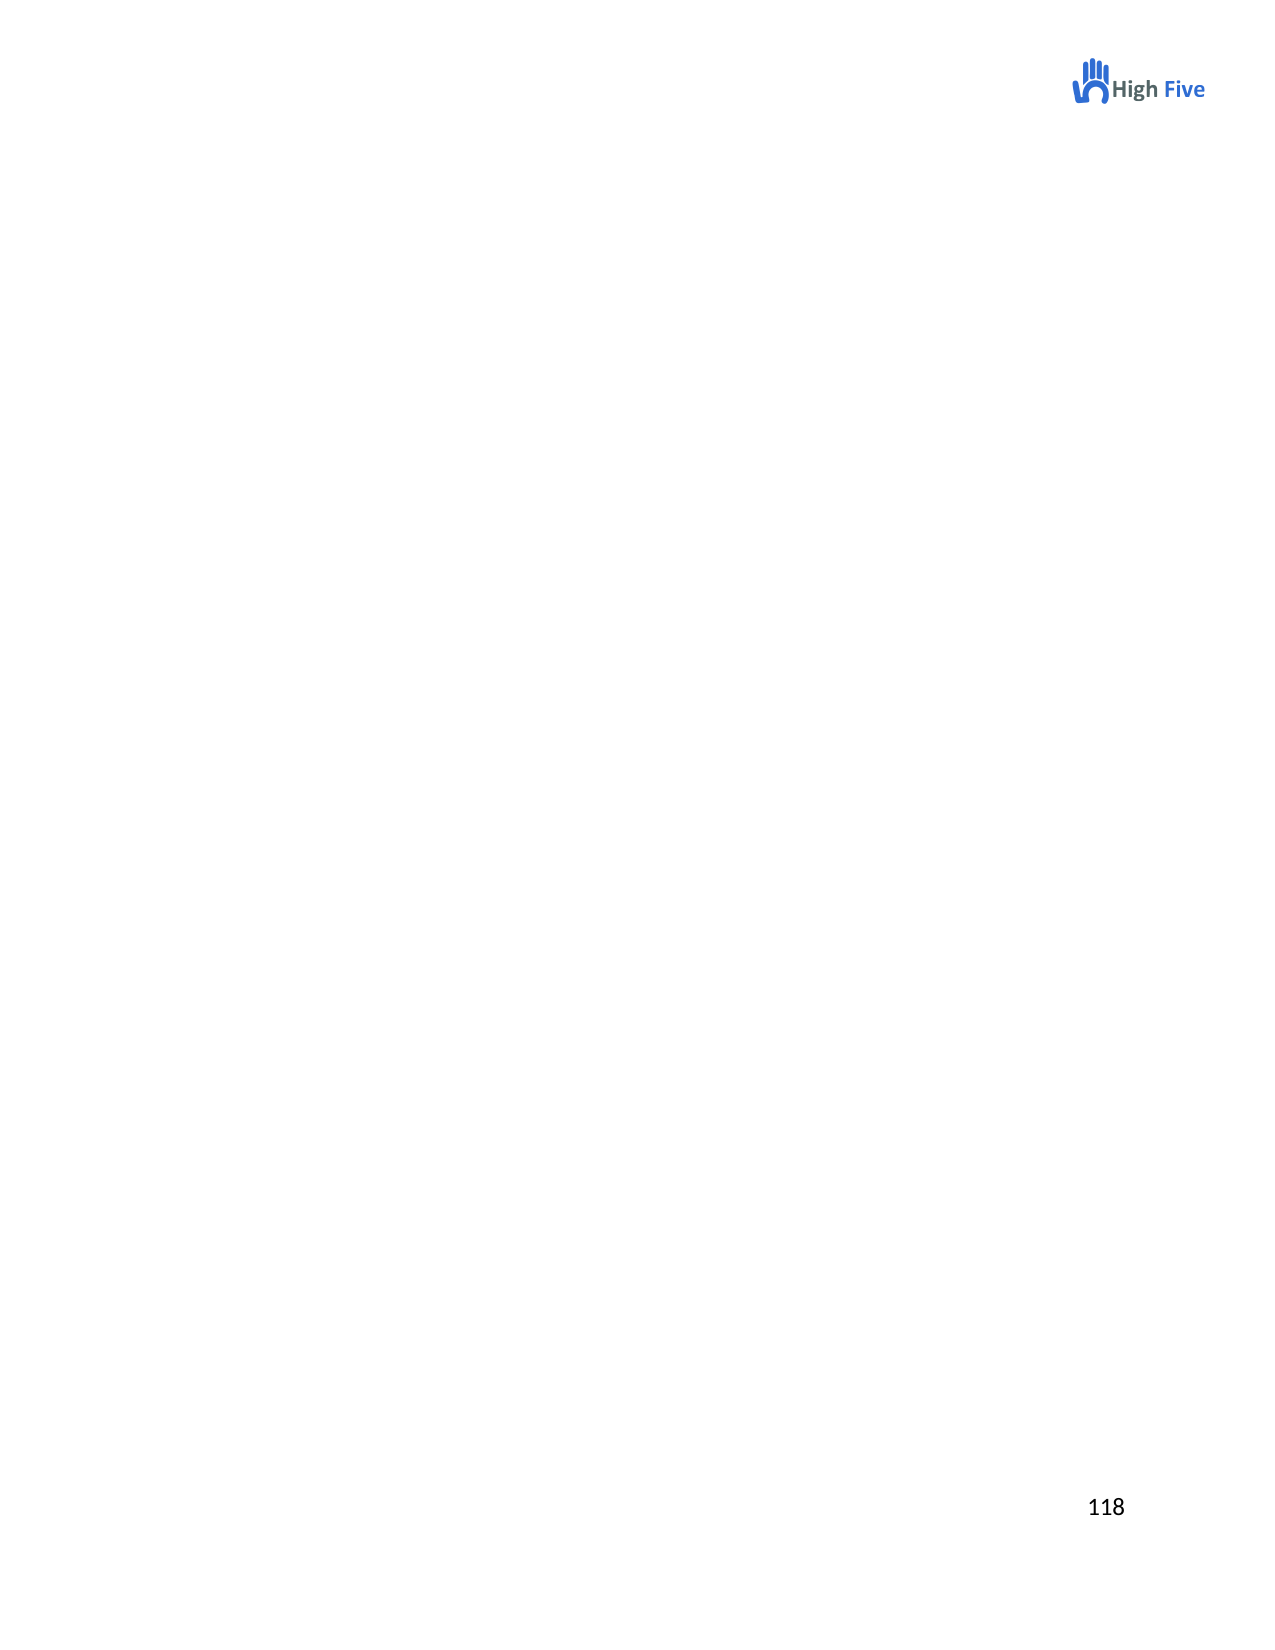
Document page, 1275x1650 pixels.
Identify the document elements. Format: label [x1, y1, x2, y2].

picture [1069, 53, 1223, 110]
